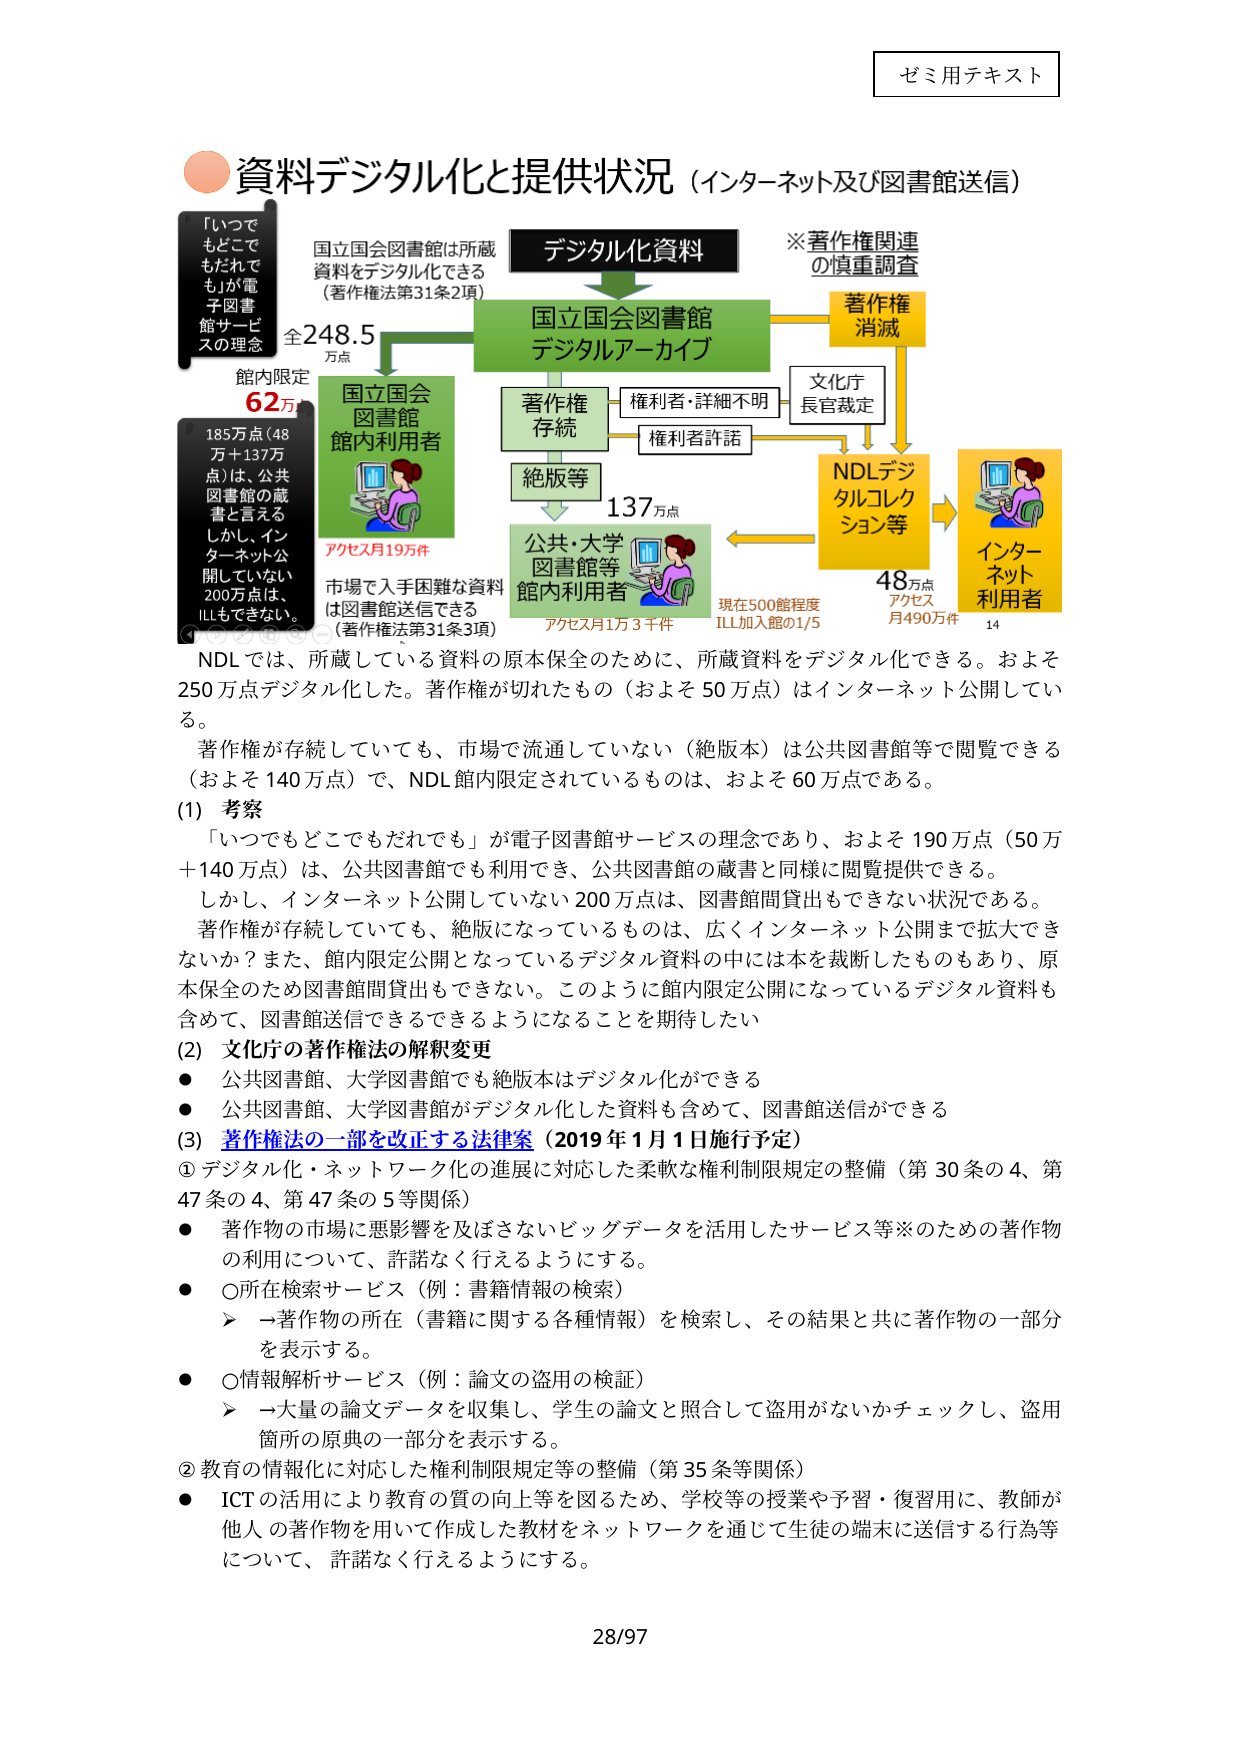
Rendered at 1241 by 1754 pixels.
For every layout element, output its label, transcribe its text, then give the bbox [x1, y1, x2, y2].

text しかし、インターネット公開していない200万点は、図書館間貸出もできない状況である。 [177, 884, 1063, 914]
subtitle 著作権法の一部を改正する法律案（2019年1月1日施行予定） [177, 1123, 1063, 1153]
text 著作権が存続していても、市場で流通していない（絶版本）は公共図書館等で閲覧できる（およそ140万点）で、NDL館内限定されているものは、およそ60万点である。 [177, 733, 1063, 793]
text 著作権が存続していても、絶版になっているものは、広くインターネット公開まで拡大できないか？また、館内限定公開となっているデジタル資料の中には本を裁断したものもあり、原本保全のため図書館間貸出もできない。このように館内限定公開になっているデジタル資料も含めて、図書館送信できるできるようになることを期待したい [177, 914, 1063, 1033]
text 「いつでもどこでもだれでも」が電子図書館サービスの理念であり、およそ190万点（50万＋140万点）は、公共図書館でも利用でき、公共図書館の蔵書と同様に閲覧提供できる。 [177, 824, 1063, 884]
list ○所在検索サービス（例：書籍情報の検索） [177, 1273, 1063, 1304]
text ②教育の情報化に対応した権利制限規定等の整備（第35条等関係） [177, 1454, 1063, 1484]
picture [177, 147, 1063, 644]
subtitle 文化庁の著作権法の解釈変更 [177, 1033, 1063, 1064]
list 著作物の市場に悪影響を及ぼさないビッグデータを活用したサービス等※のための著作物の利用について、許諾なく行えるようにする。 [177, 1214, 1063, 1273]
list →大量の論文データを収集し、学生の論文と照合して盗用がないかチェックし、盗用箇所の原典の一部分を表示する。 [221, 1394, 1063, 1454]
list →著作物の所在（書籍に関する各種情報）を検索し、その結果と共に著作物の一部分を表示する。 [221, 1304, 1063, 1364]
list 公共図書館、大学図書館でも絶版本はデジタル化ができる [177, 1064, 1063, 1093]
text ①デジタル化・ネットワーク化の進展に対応した柔軟な権利制限規定の整備（第30条の4、第47条の4、第47条の5等関係） [177, 1153, 1063, 1214]
list 公共図書館、大学図書館がデジタル化した資料も含めて、図書館送信ができる [177, 1093, 1063, 1123]
list ○情報解析サービス（例：論文の盗用の検証） [177, 1364, 1063, 1394]
text NDLでは、所蔵している資料の原本保全のために、所蔵資料をデジタル化できる。およそ250万点デジタル化した。著作権が切れたもの（およそ50万点）はインターネット公開している。 [177, 644, 1063, 733]
subtitle 考察 [177, 793, 1063, 824]
list ICTの活用により教育の質の向上等を図るため、学校等の授業や予習・復習用に、教師が他人 の著作物を用いて作成した教材をネットワークを通じて生徒の端末に送信する行為等について、 許諾なく行えるようにする。 [177, 1484, 1063, 1574]
